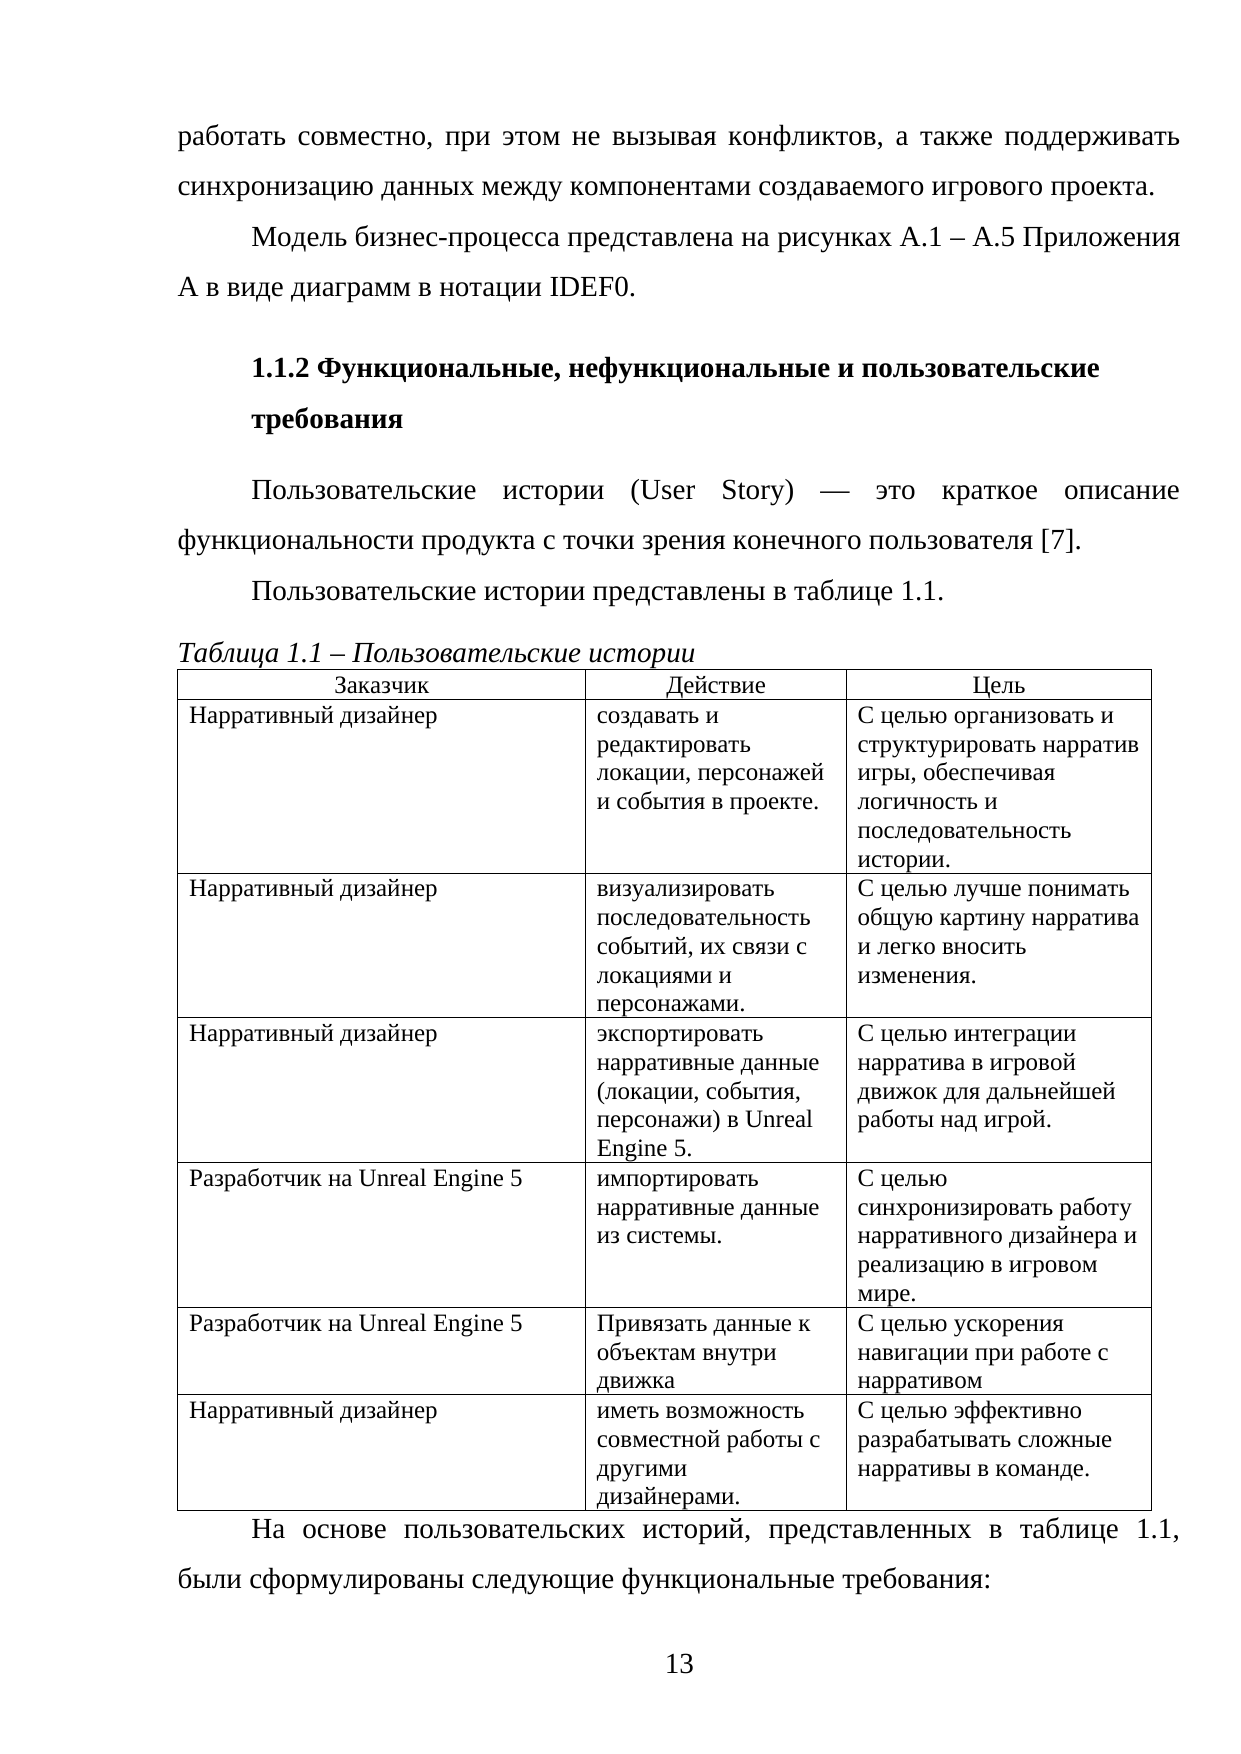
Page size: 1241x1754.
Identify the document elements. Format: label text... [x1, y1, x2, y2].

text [177, 118, 1181, 202]
table_header Заказчик [178, 670, 585, 699]
table_cell Разработчик на Unreal Engine 5 [178, 1163, 585, 1307]
table_cell С целью организовать и структурировать нарратив игры, обеспечивая логичность и последовательность истории. [847, 700, 1151, 872]
table_cell импортировать нарративные данные из системы. [586, 1163, 846, 1307]
table_cell Привязать данные к объектам внутри движка [586, 1308, 846, 1394]
table_cell Нарративный дизайнер [178, 1018, 585, 1162]
table_cell С целью интеграции нарратива в игровой движок для дальнейшей работы над игрой. [847, 1018, 1151, 1162]
text Таблица 1.1 – Пользовательские истории [177, 636, 1181, 669]
table_cell С целью синхронизировать работу нарративного дизайнера и реализацию в игровом мире. [847, 1163, 1151, 1307]
text Пользовательские истории (User Story) — это краткое описание функциональности продукта с точки зрения конечного пользователя [7]. [177, 472, 1181, 556]
table_cell создавать и редактировать локации, персонажей и события в проекте. [586, 700, 846, 872]
table_cell иметь возможность совместной работы с другими дизайнерами. [586, 1395, 846, 1510]
table_cell Нарративный дизайнер [178, 1395, 585, 1510]
table_cell визуализировать последовательность событий, их связи с локациями и персонажами. [586, 874, 846, 1017]
table_cell С целью ускорения навигации при работе с нарративом [847, 1308, 1151, 1394]
table_cell С целью эффективно разрабатывать сложные нарративы в команде. [847, 1395, 1151, 1510]
text Модель бизнес-процесса представлена на рисунках А.1 – А.5 Приложения А в виде диаграмм в нотации IDEF0. [177, 219, 1181, 303]
table_cell Нарративный дизайнер [178, 700, 585, 872]
table_cell Разработчик на Unreal Engine 5 [178, 1308, 585, 1394]
table_cell экспортировать нарративные данные (локации, события, персонажи) в Unreal Engine 5. [586, 1018, 846, 1162]
table_cell Нарративный дизайнер [178, 874, 585, 1017]
table_cell С целью лучше понимать общую картину нарратива и легко вносить изменения. [847, 874, 1151, 1017]
text На основе пользовательских историй, представленных в таблице 1.1, были сформулированы следующие функциональные требования: [177, 1511, 1181, 1595]
subtitle Функциональные, нефункциональные и пользовательские требования [251, 351, 1181, 434]
table_header Цель [847, 670, 1151, 699]
text Пользовательские истории представлены в таблице 1.1. [177, 573, 1181, 606]
table_header Действие [586, 670, 846, 699]
